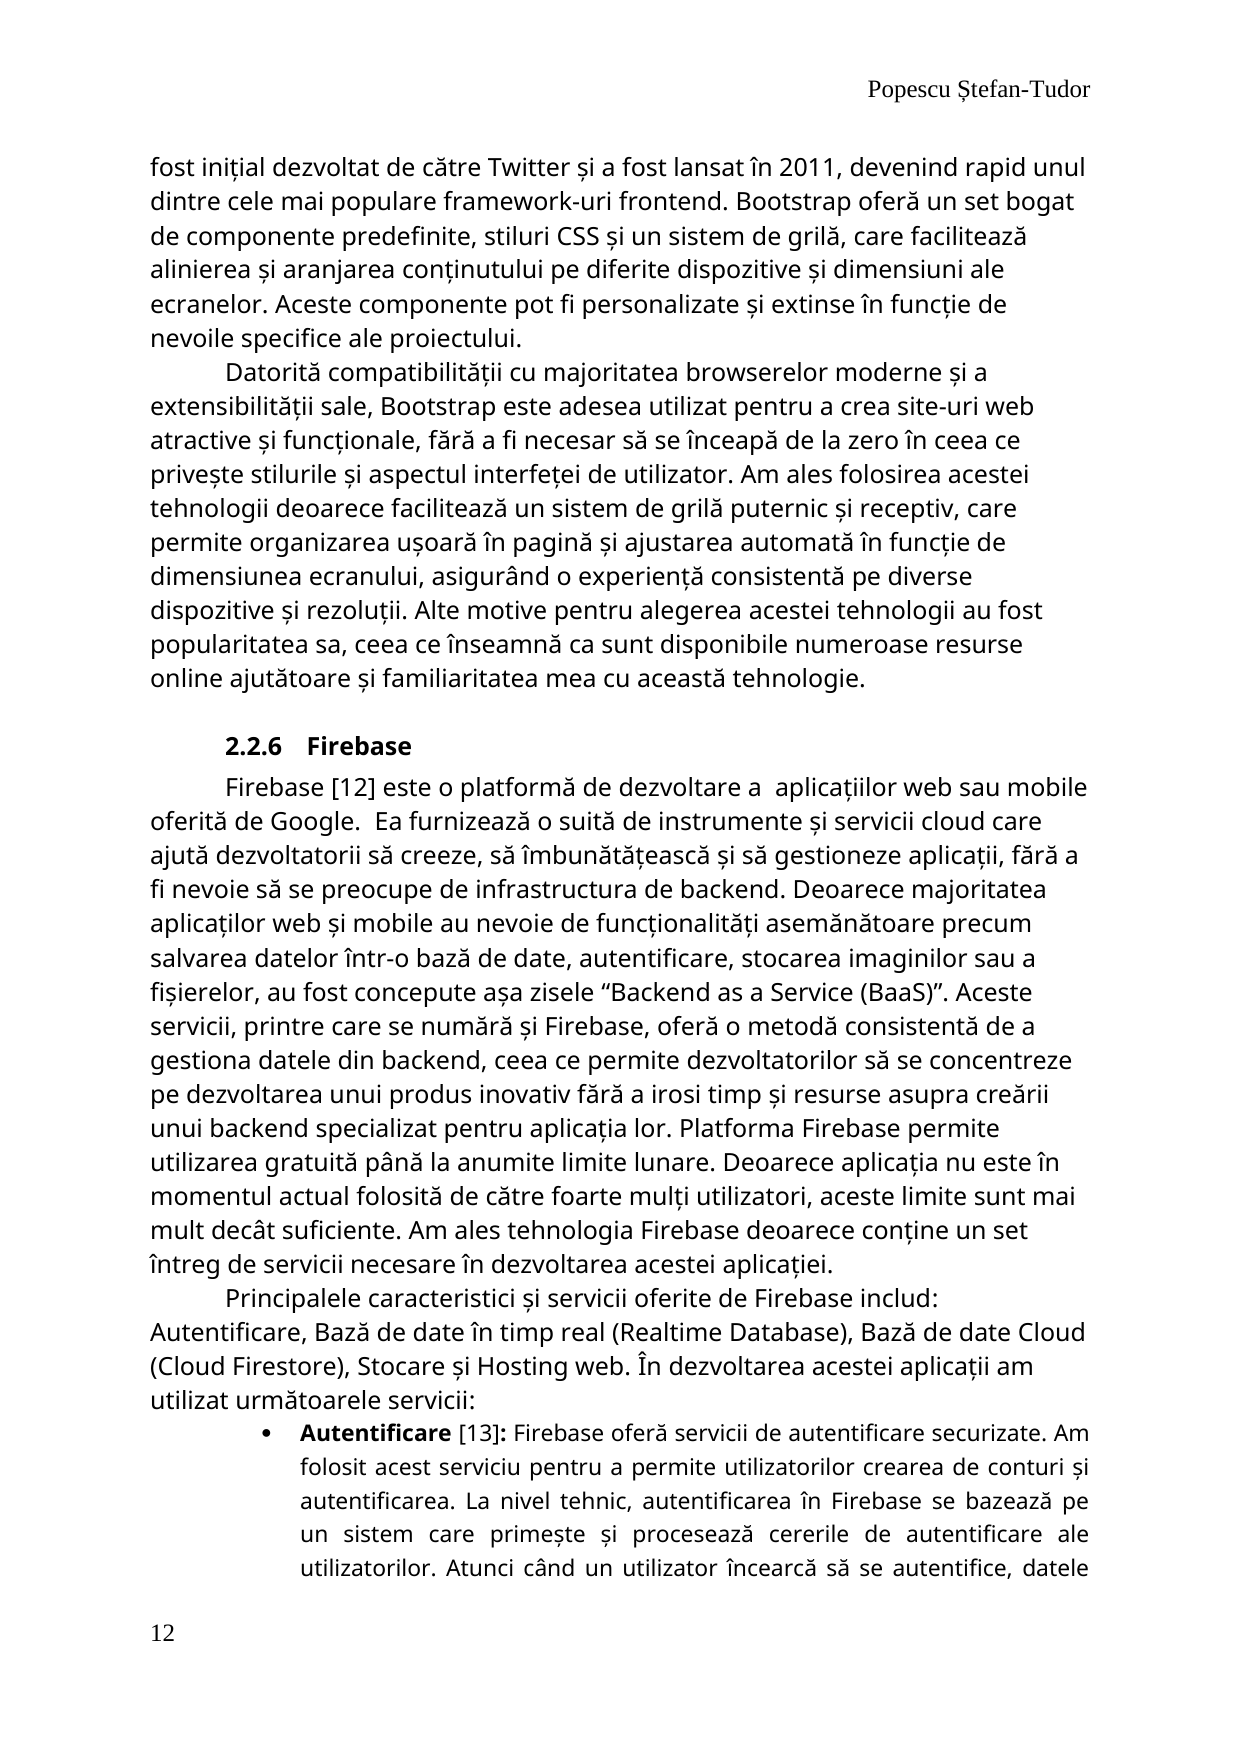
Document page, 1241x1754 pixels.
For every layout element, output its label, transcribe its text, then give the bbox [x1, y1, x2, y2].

text Datorită compatibilității cu majoritatea browserelor moderne și a extensibilității sale, Bootstrap este adesea utilizat pentru a crea site-uri web atractive și funcționale, fără a fi necesar să se înceapă de la zero în ceea ce privește stilurile și aspectul interfeței de utilizator. Am ales folosirea acestei tehnologii deoarece facilitează un sistem de grilă puternic și receptiv, care permite organizarea ușoară în pagină și ajustarea automată în funcție de dimensiunea ecranului, asigurând o experiență consistentă pe diverse dispozitive și rezoluții. Alte motive pentru alegerea acestei tehnologii au fost popularitatea sa, ceea ce înseamnă ca sunt disponibile numeroase resurse online ajutătoare și familiaritatea mea cu această tehnologie. [150, 354, 1090, 695]
text Firebase este o platformă de dezvoltare a aplicațiilor web sau mobile oferită de Google. Ea furnizează o suită de instrumente și servicii cloud care ajută dezvoltatorii să creeze, să îmbunătățească și să gestioneze aplicații, fără a fi nevoie să se preocupe de infrastructura de backend. Deoarece majoritatea aplicaților web și mobile au nevoie de funcționalități asemănătoare precum salvarea datelor într-o bază de date, autentificare, stocarea imaginilor sau a fișierelor, au fost concepute așa zisele “Backend as a Service (BaaS)”. Aceste servicii, printre care se numără și Firebase, oferă o metodă consistentă de a gestiona datele din backend, ceea ce permite dezvoltatorilor să se concentreze pe dezvoltarea unui produs inovativ fără a irosi timp și resurse asupra creării unui backend specializat pentru aplicația lor. Platforma Firebase permite utilizarea gratuită până la anumite limite lunare. Deoarece aplicația nu este în momentul actual folosită de către foarte mulți utilizatori, aceste limite sunt mai mult decât suficiente. Am ales tehnologia Firebase deoarece conține un set întreg de servicii necesare în dezvoltarea acestei aplicației. [150, 770, 1090, 1281]
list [262, 1417, 1090, 1583]
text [150, 150, 1090, 354]
text Principalele caracteristici și servicii oferite de Firebase includ: Autentificare, Bază de date în timp real (Realtime Database), Bază de date Cloud (Cloud Firestore), Stocare și Hosting web. În dezvoltarea acestei aplicații am utilizat următoarele servicii: [150, 1281, 1090, 1417]
subtitle Firebase [225, 729, 1090, 763]
